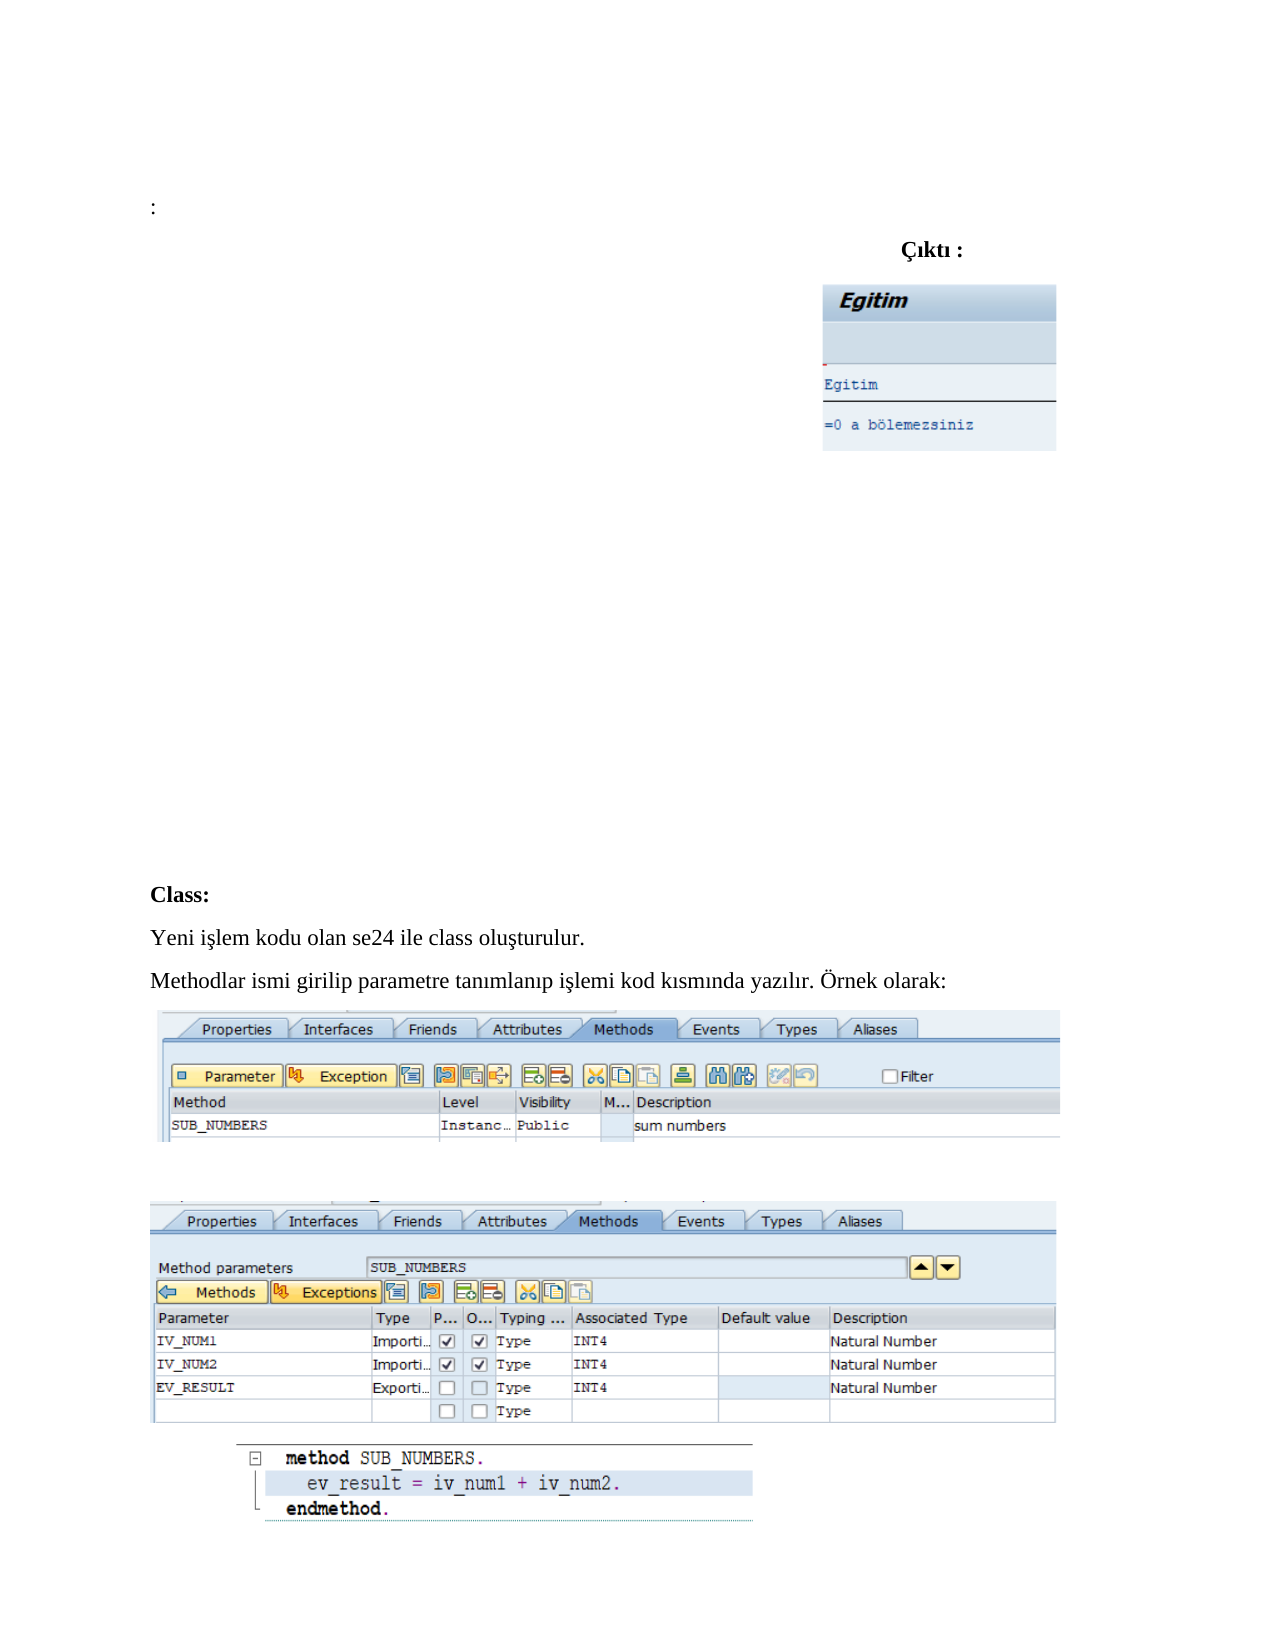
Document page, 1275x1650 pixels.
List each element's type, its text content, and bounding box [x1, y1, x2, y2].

text : [150, 193, 1125, 219]
picture [236, 1444, 753, 1529]
text Methodlar ismi girilip parametre tanımlanıp işlemi kod kısmında yazılır. Örnek olarak: [150, 967, 1125, 994]
picture [822, 284, 1057, 451]
picture [150, 1201, 1057, 1423]
text Class: [150, 881, 1125, 908]
text Çıktı : [150, 236, 1125, 262]
picture [150, 1010, 1060, 1142]
text Yeni işlem kodu olan se24 ile class oluşturulur. [150, 924, 1125, 951]
